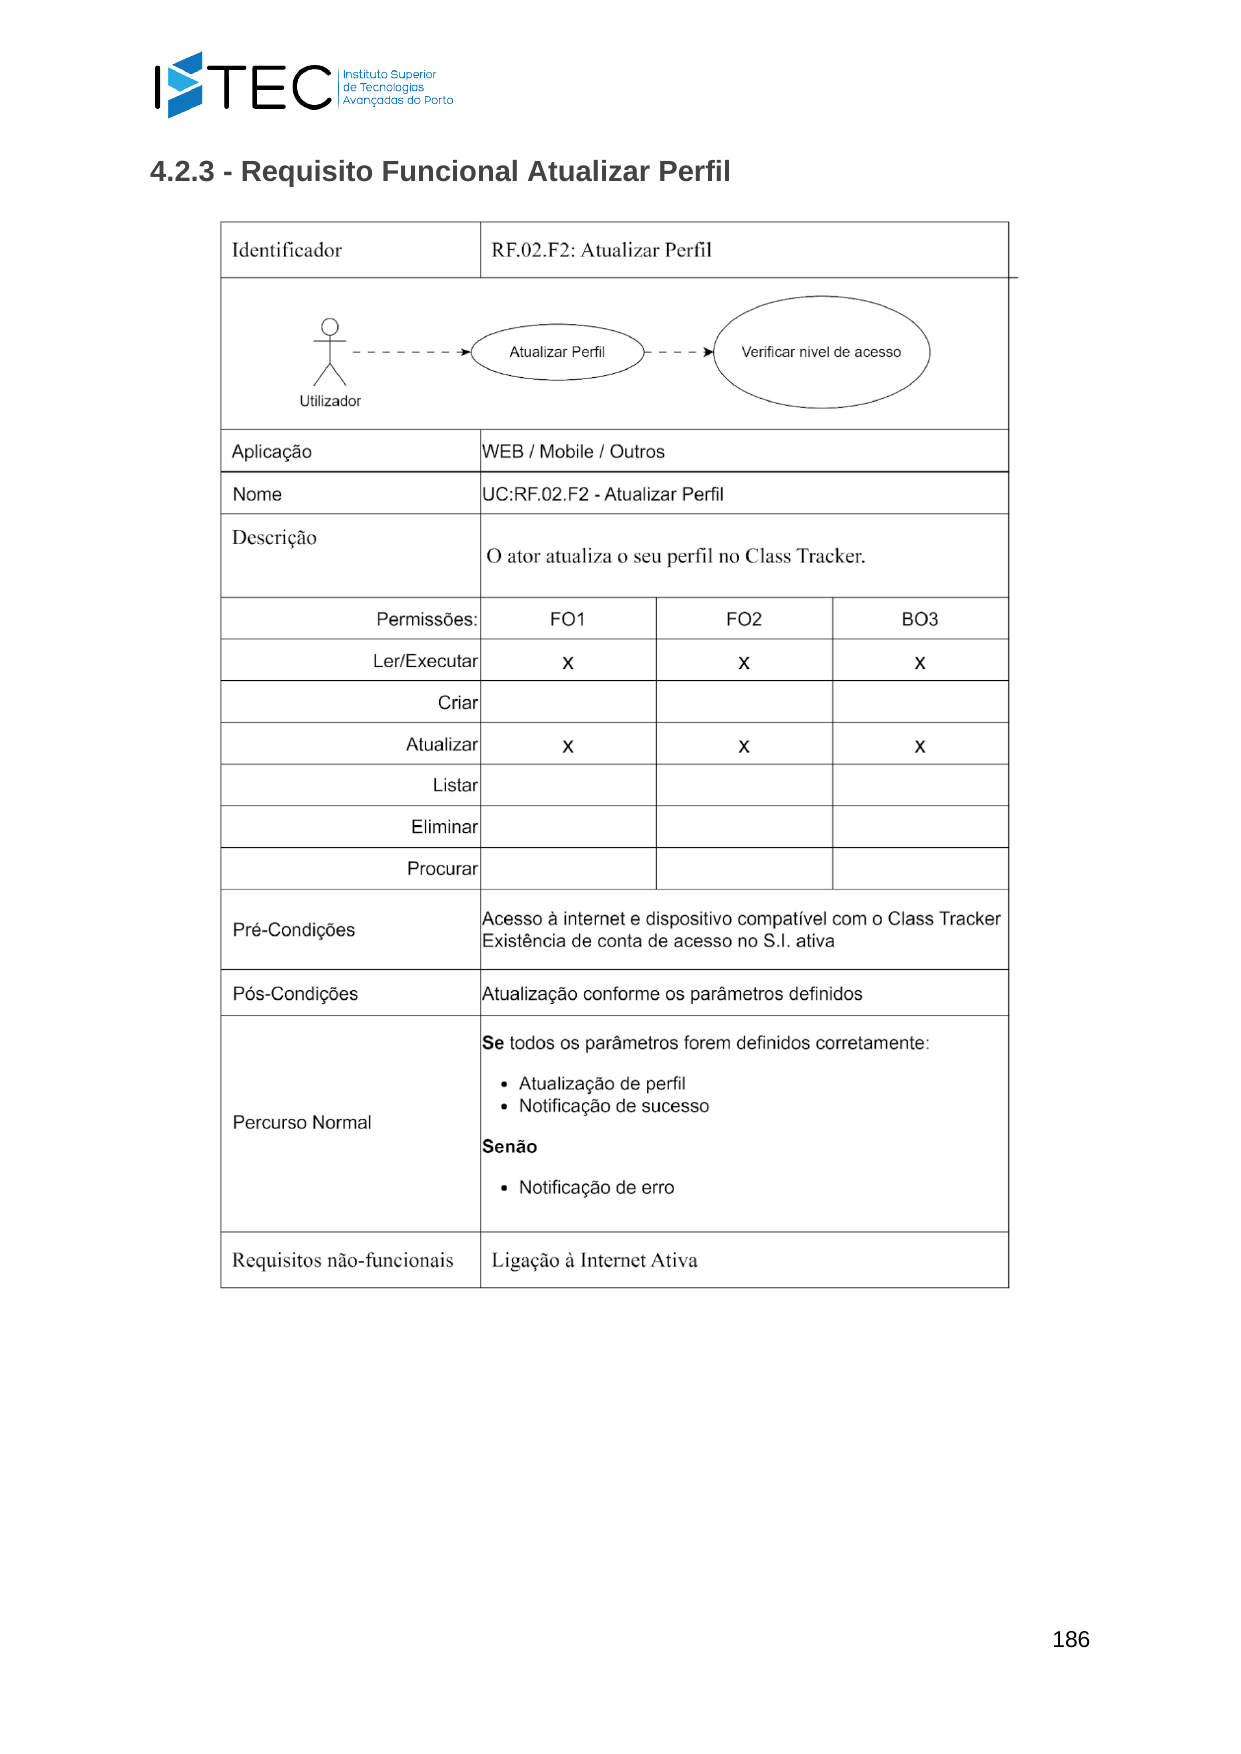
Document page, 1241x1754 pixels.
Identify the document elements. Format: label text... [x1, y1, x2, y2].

picture [150, 51, 454, 129]
picture [211, 212, 1029, 1297]
subtitle 4.2.3 - Requisito Funcional Atualizar Perfil [150, 154, 1090, 187]
